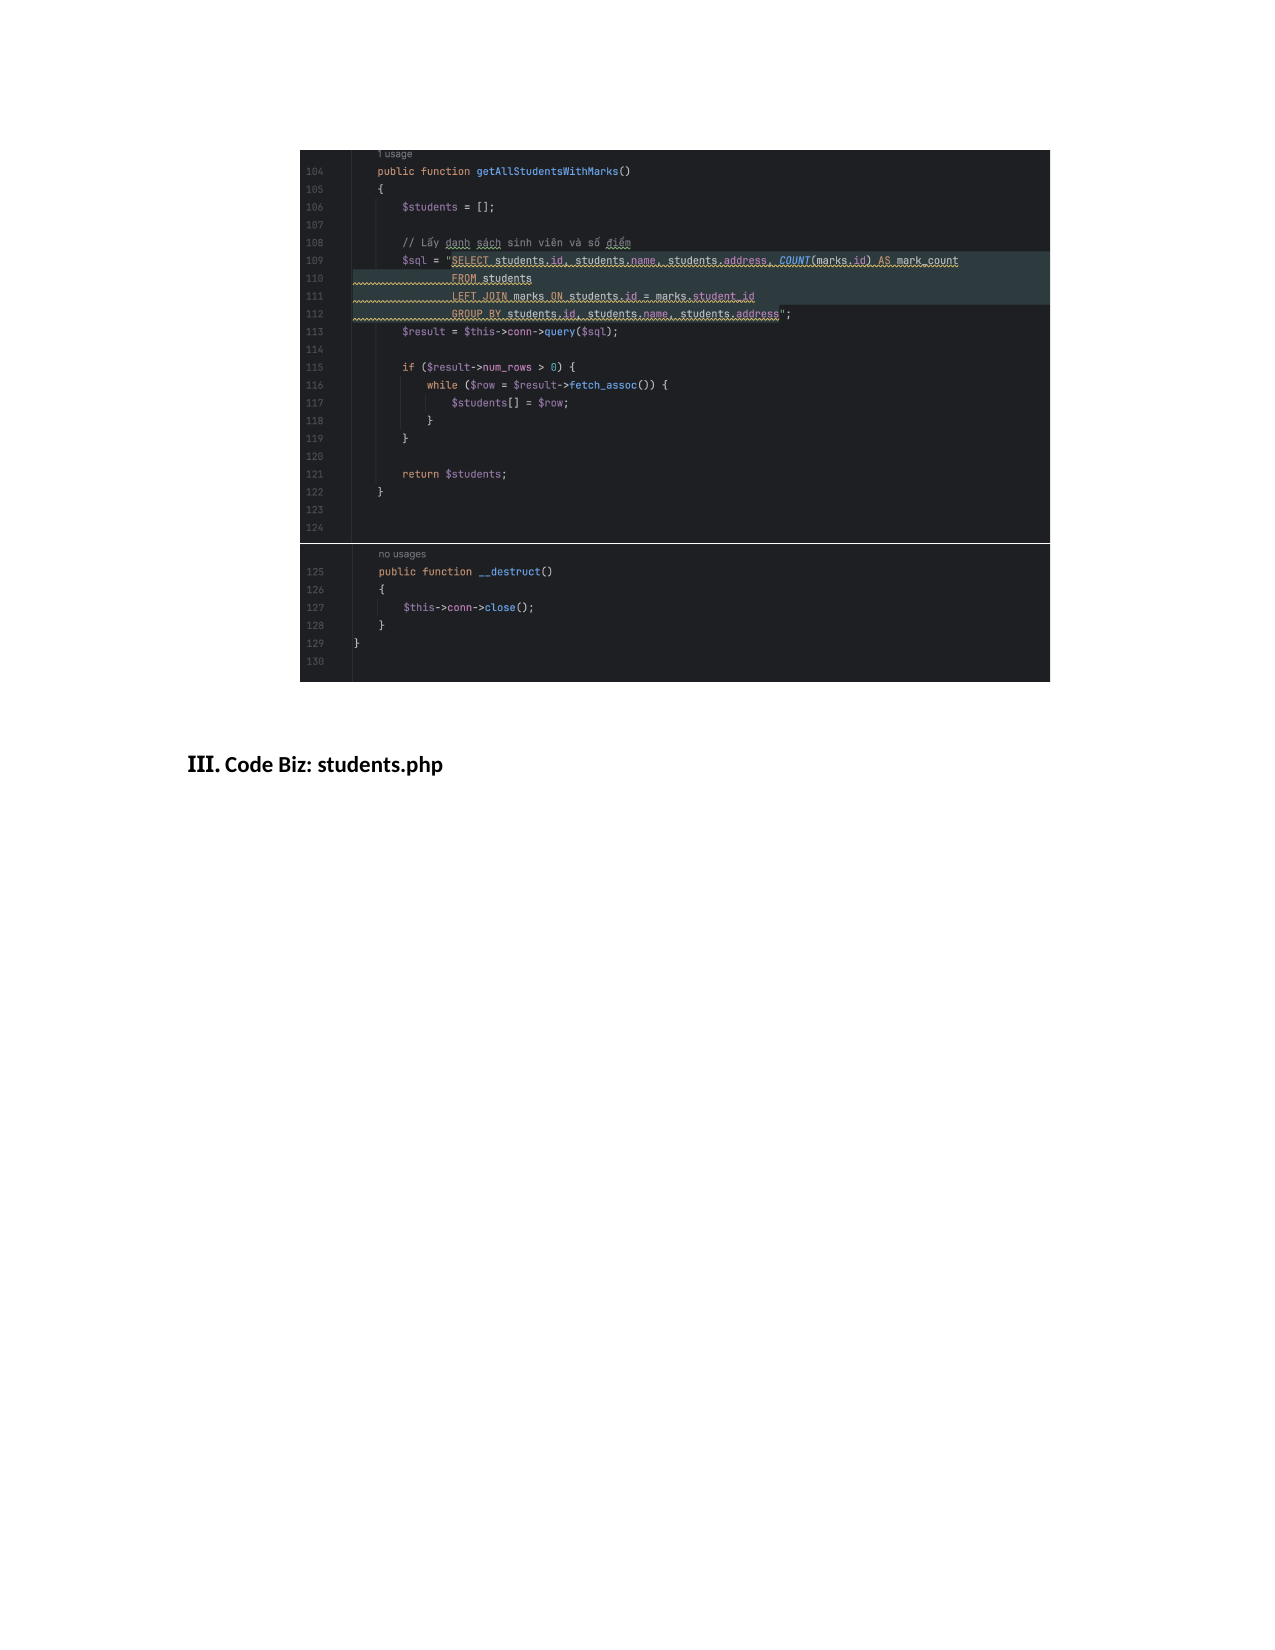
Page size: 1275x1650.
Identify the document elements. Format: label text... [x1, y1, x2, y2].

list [187, 150, 1125, 682]
list Code Biz: students.php [187, 748, 1125, 779]
